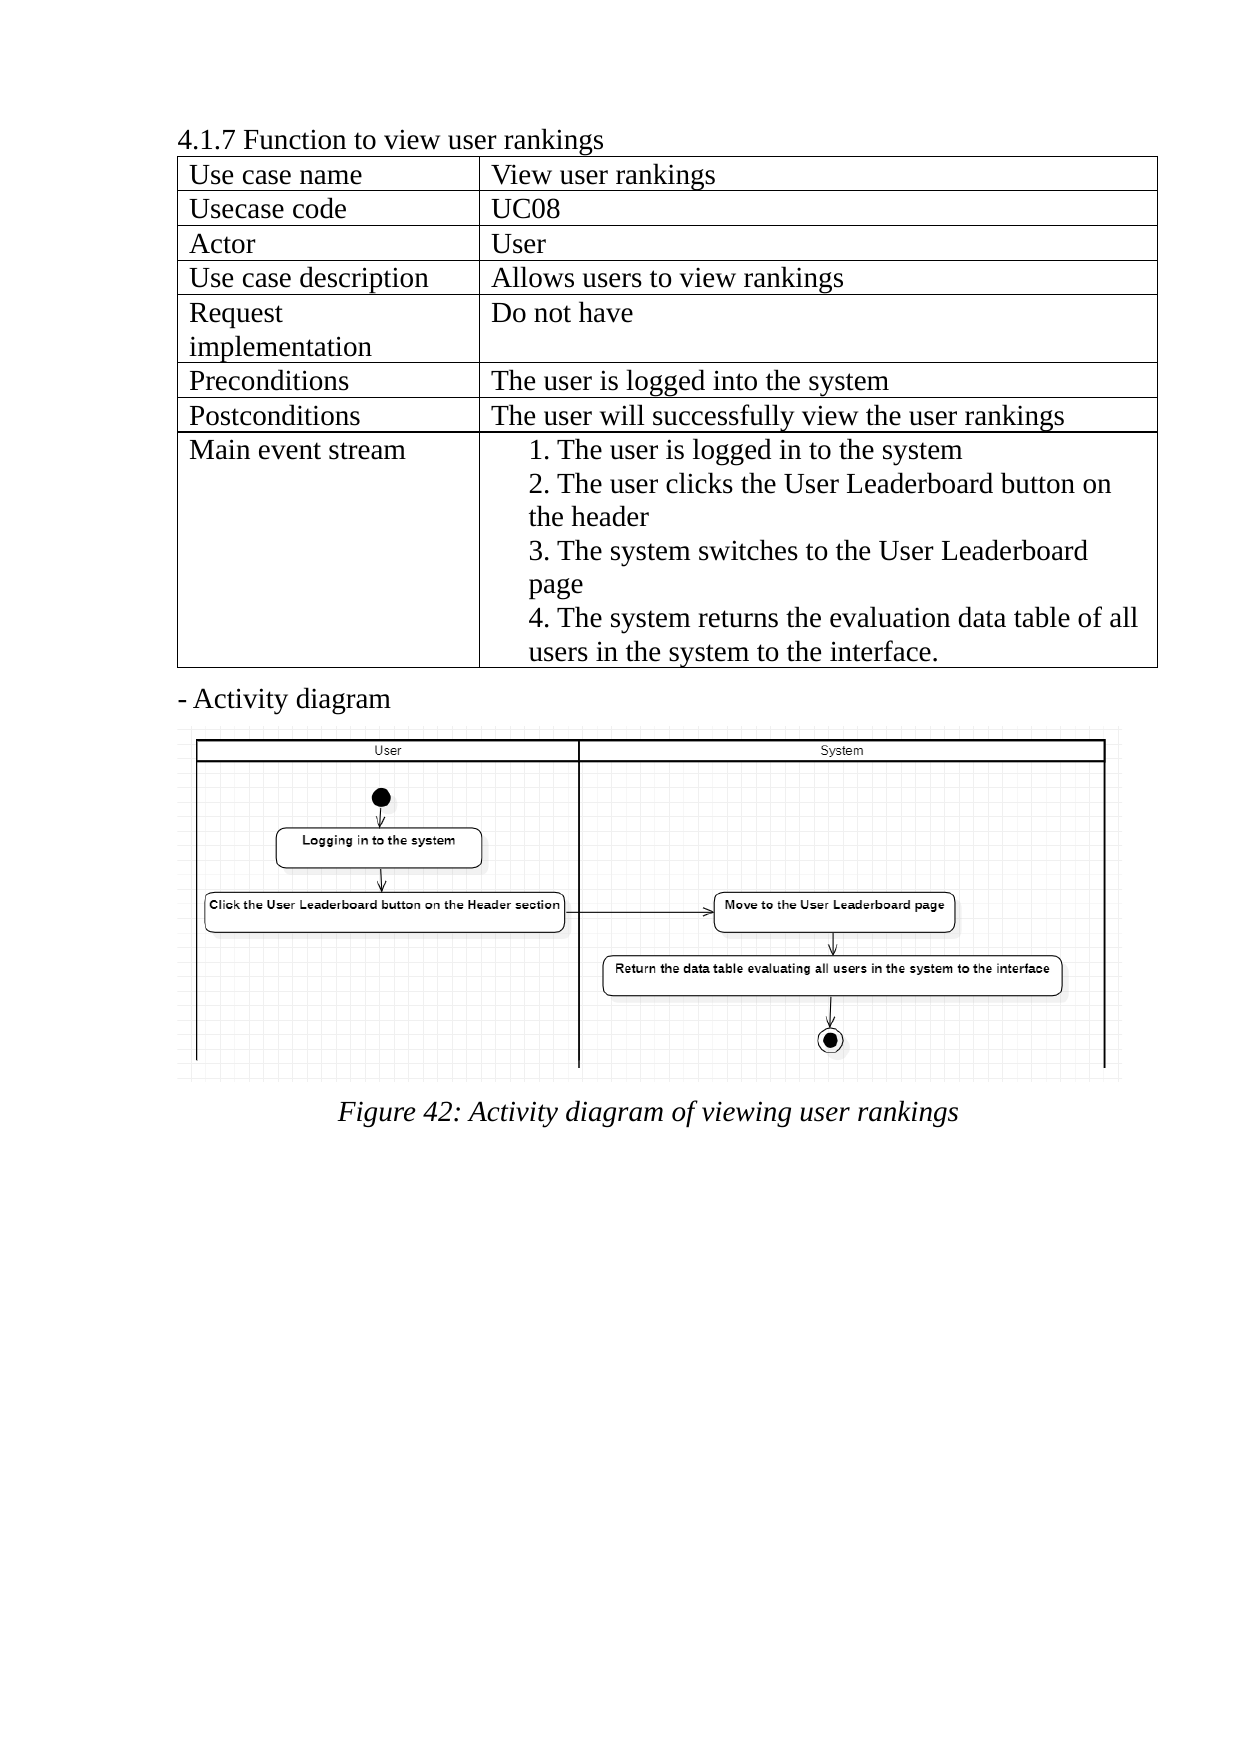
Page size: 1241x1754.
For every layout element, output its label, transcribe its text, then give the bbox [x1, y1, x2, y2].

table_cell Do not have [480, 295, 1157, 362]
table_cell Use case description [178, 261, 479, 294]
table_header Use case name [178, 157, 479, 190]
table_cell User [480, 226, 1157, 259]
text Figure 42: Activity diagram of viewing user rankings [177, 1094, 1122, 1127]
table_header View user rankings [480, 157, 1157, 190]
text - Activity diagram [177, 681, 1122, 714]
subtitle 4.1.7 Function to view user rankings [177, 122, 1122, 156]
table_cell Main event stream [178, 433, 479, 667]
table_cell UC08 [480, 191, 1157, 225]
table_cell Actor [178, 226, 479, 259]
table_cell Allows users to view rankings [480, 261, 1157, 294]
table_cell Postconditions [178, 398, 479, 431]
picture [177, 726, 1123, 1082]
table_cell Request implementation [178, 295, 479, 362]
table_cell 1. The user is logged in to the system 2. The user clicks the User Leaderboard button on the header 3. The system switches to the User Leaderboard page 4. The system returns the evaluation data table of all users in the system to the interface. [480, 433, 1157, 667]
table_cell Usecase code [178, 191, 479, 225]
table_cell Preconditions [178, 363, 479, 397]
table_cell The user will successfully view the user rankings [480, 398, 1157, 431]
table_cell The user is logged into the system [480, 363, 1157, 397]
